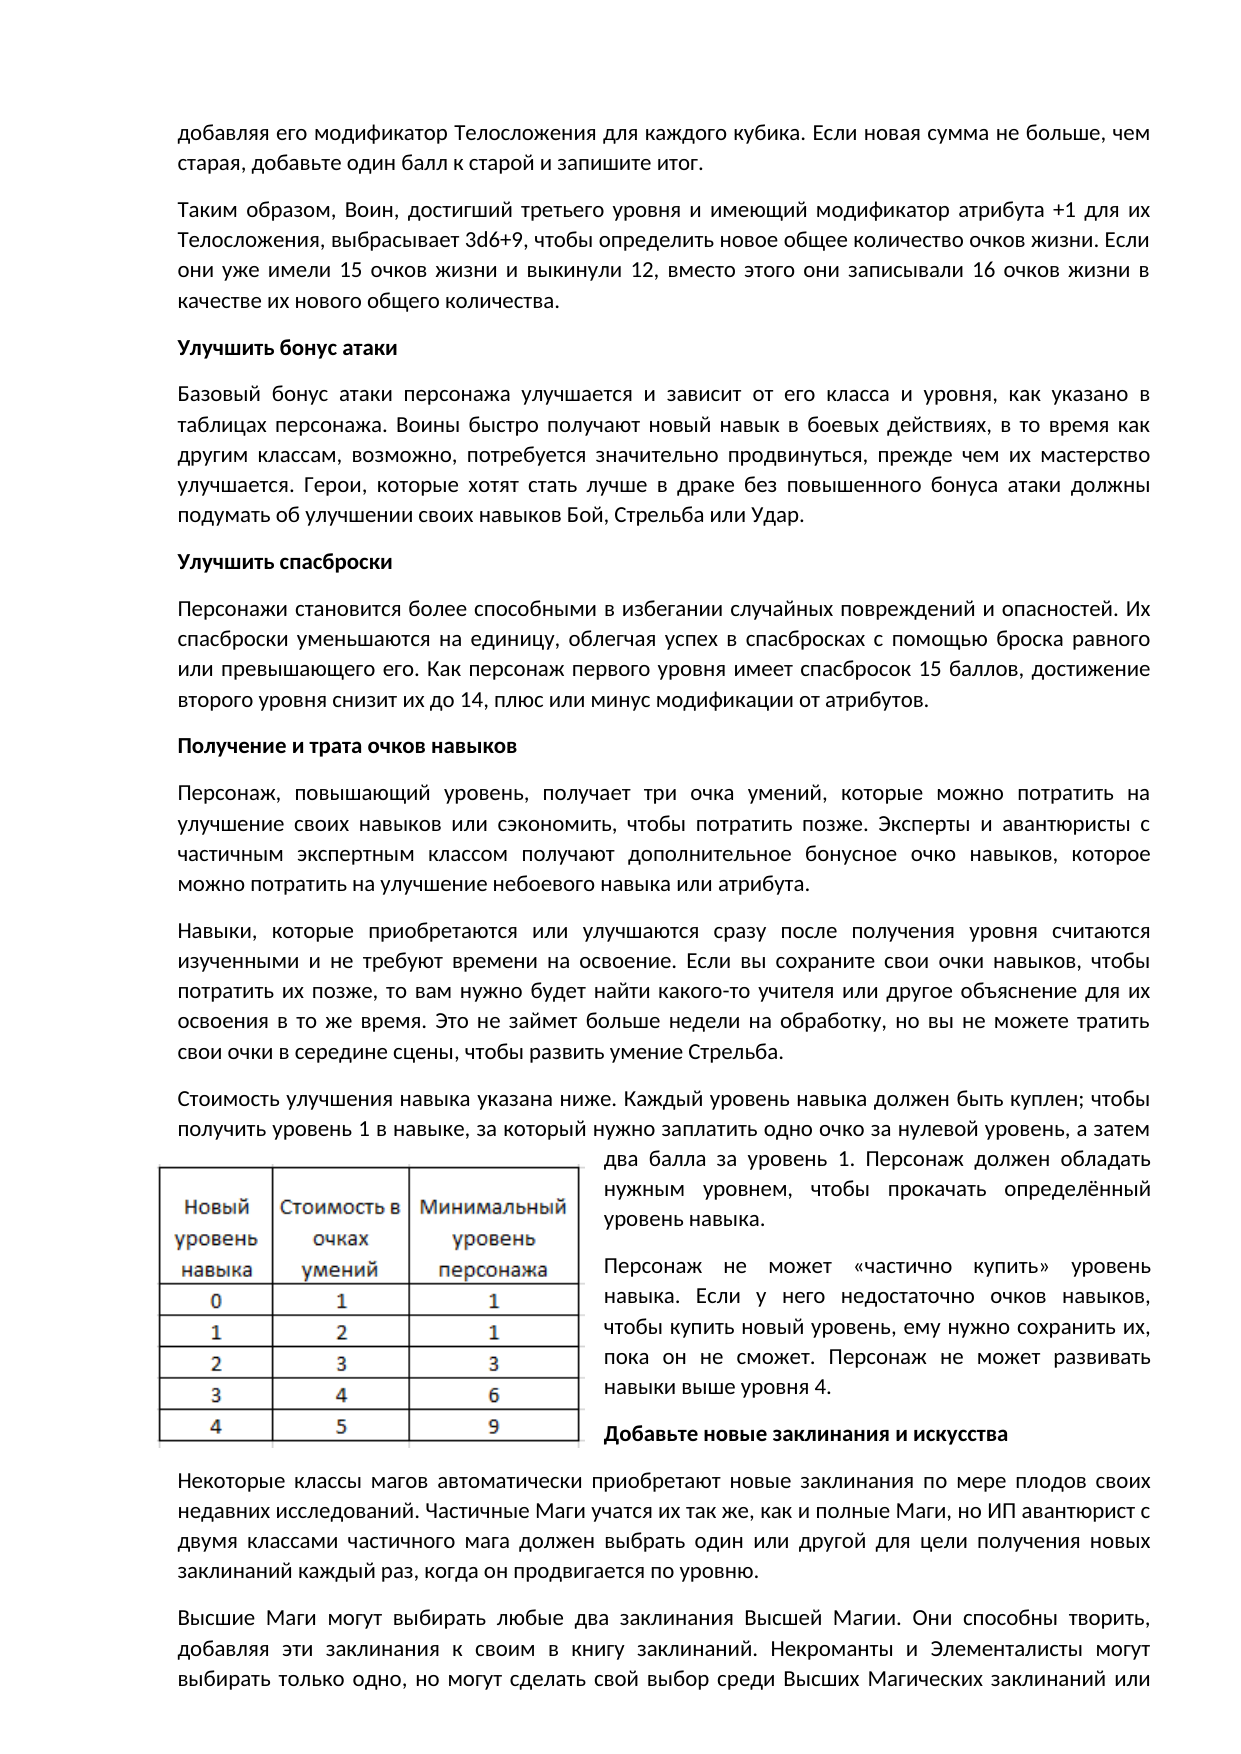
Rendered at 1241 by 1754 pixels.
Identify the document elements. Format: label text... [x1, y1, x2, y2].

text Стоимость улучшения навыка указана ниже. Каждый уровень навыка должен быть куплен; чтобы получить уровень 1 в навыке, за который нужно заплатить одно очко за нулевой уровень, а затем два балла за уровень 1. Персонаж должен обладать нужным уровнем, чтобы прокачать определённый уровень навыка. [177, 1084, 1152, 1233]
picture [156, 1164, 585, 1448]
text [177, 118, 1152, 176]
text Персонаж не может «частично купить» уровень навыка. Если у него недостаточно очков навыков, чтобы купить новый уровень, ему нужно сохранить их, пока он не сможет. Персонаж не может развивать навыки выше уровня 4. [585, 1251, 1152, 1400]
text Персонажи становится более способными в избегании случайных повреждений и опасностей. Их спасброски уменьшаются на единицу, облегчая успех в спасбросках с помощью броска равного или превышающего его. Как персонаж первого уровня имеет спасбросок 15 баллов, достижение второго уровня снизит их до 14, плюс или минус модификации от атрибутов. [177, 594, 1152, 713]
text Таким образом, Воин, достигший третьего уровня и имеющий модификатор атрибута +1 для их Телосложения, выбрасывает 3d6+9, чтобы определить новое общее количество очков жизни. Если они уже имели 15 очков жизни и выкинули 12, вместо этого они записывали 16 очков жизни в качестве их нового общего количества. [177, 195, 1152, 314]
text Персонаж, повышающий уровень, получает три очка умений, которые можно потратить на улучшение своих навыков или сэкономить, чтобы потратить позже. Эксперты и авантюристы с частичным экспертным классом получают дополнительное бонусное очко навыков, которое можно потратить на улучшение небоевого навыка или атрибута. [177, 778, 1152, 897]
text Некоторые классы магов автоматически приобретают новые заклинания по мере плодов своих недавних исследований. Частичные Маги учатся их так же, как и полные Маги, но ИП авантюрист с двумя классами частичного мага должен выбрать один или другой для цели получения новых заклинаний каждый раз, когда он продвигается по уровню. [177, 1466, 1152, 1585]
text Улучшить бонус атаки [177, 333, 1152, 361]
text Улучшить спасброски [177, 547, 1152, 575]
text Навыки, которые приобретаются или улучшаются сразу после получения уровня считаются изученными и не требуют времени на освоение. Если вы сохраните свои очки навыков, чтобы потратить их позже, то вам нужно будет найти какого-то учителя или другое объяснение для их освоения в то же время. Это не займет больше недели на обработку, но вы не можете тратить свои очки в середине сцены, чтобы развить умение Стрельба. [177, 916, 1152, 1065]
text Добавьте новые заклинания и искусства [585, 1419, 1152, 1447]
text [177, 1603, 1152, 1692]
text Получение и трата очков навыков [177, 732, 1152, 760]
text Базовый бонус атаки персонажа улучшается и зависит от его класса и уровня, как указано в таблицах персонажа. Воины быстро получают новый навык в боевых действиях, в то время как другим классам, возможно, потребуется значительно продвинуться, прежде чем их мастерство улучшается. Герои, которые хотят стать лучше в драке без повышенного бонуса атаки должны подумать об улучшении своих навыков Бой, Стрельба или Удар. [177, 379, 1152, 528]
